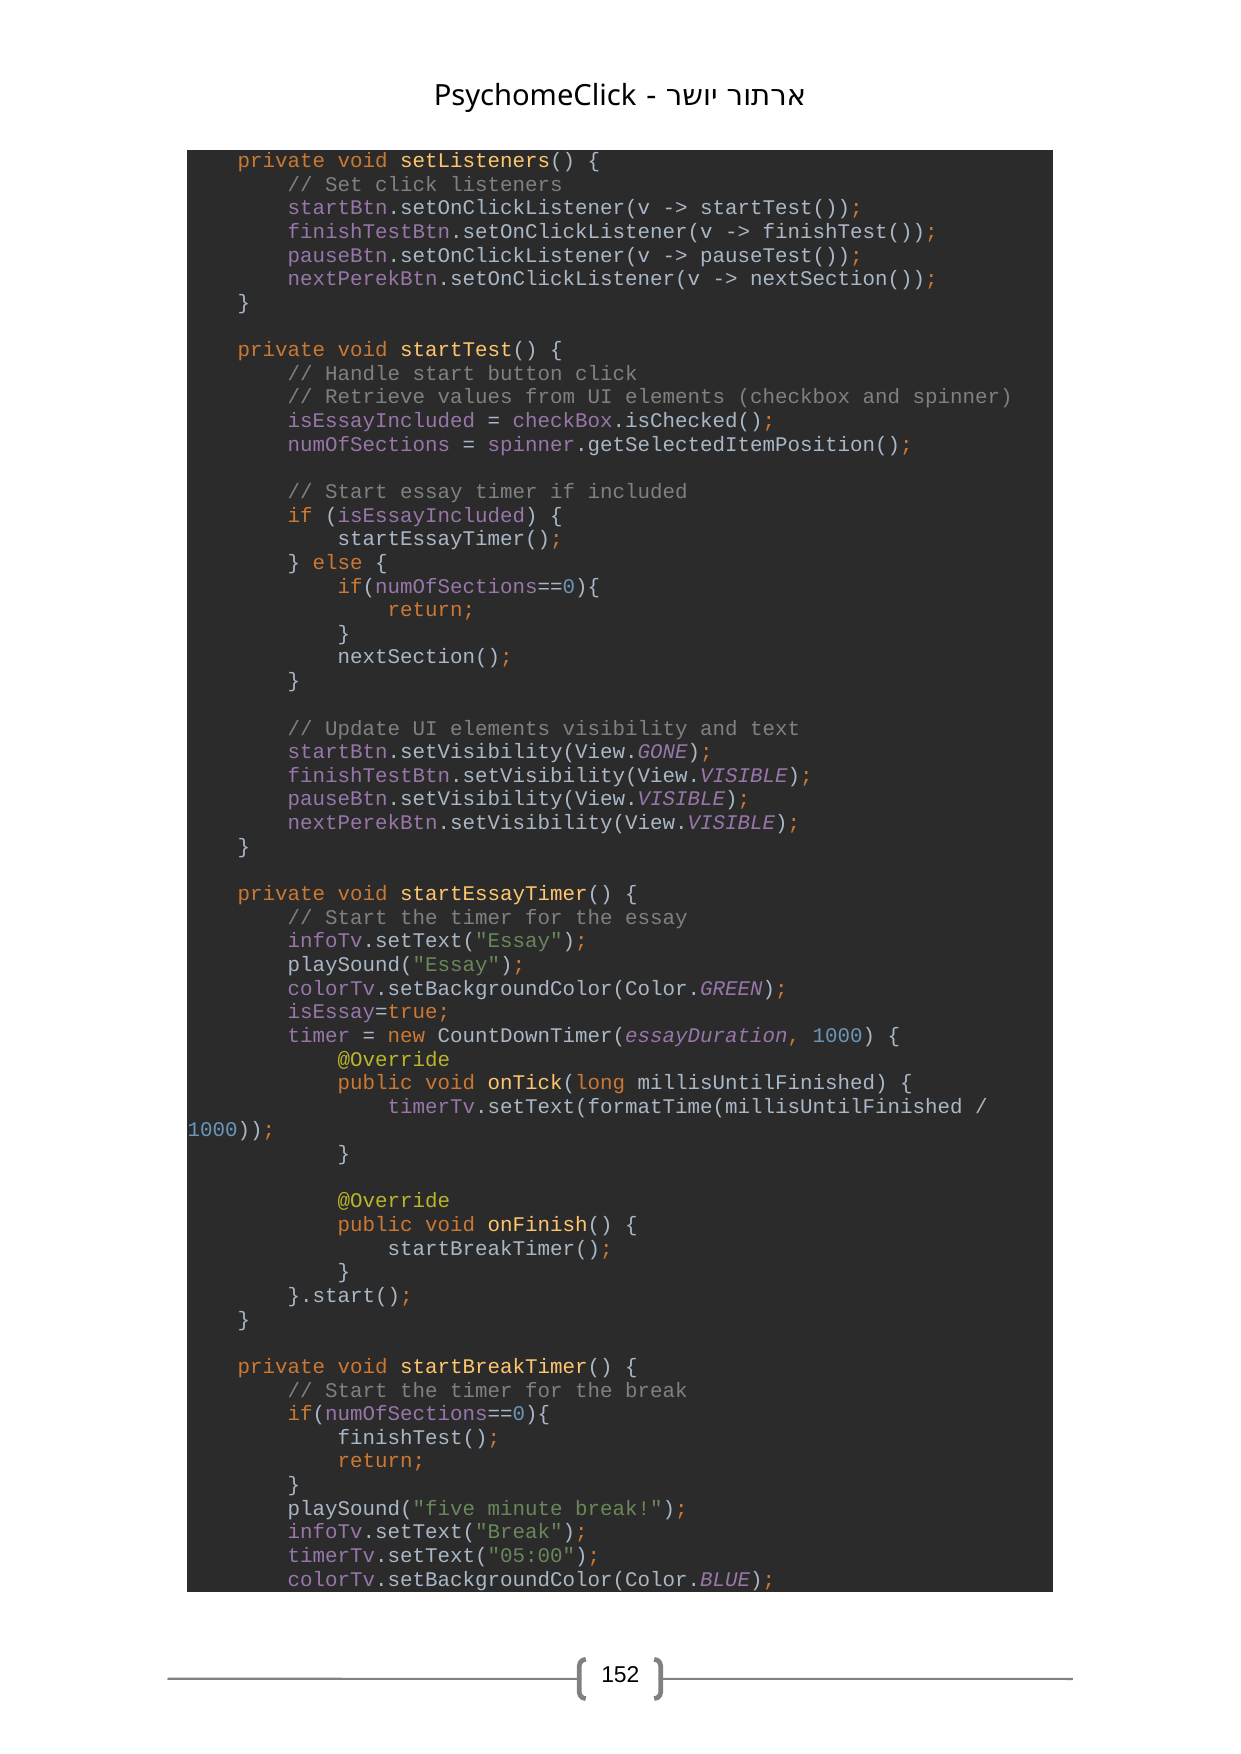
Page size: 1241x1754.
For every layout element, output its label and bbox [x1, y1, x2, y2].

text [187, 150, 1053, 1592]
